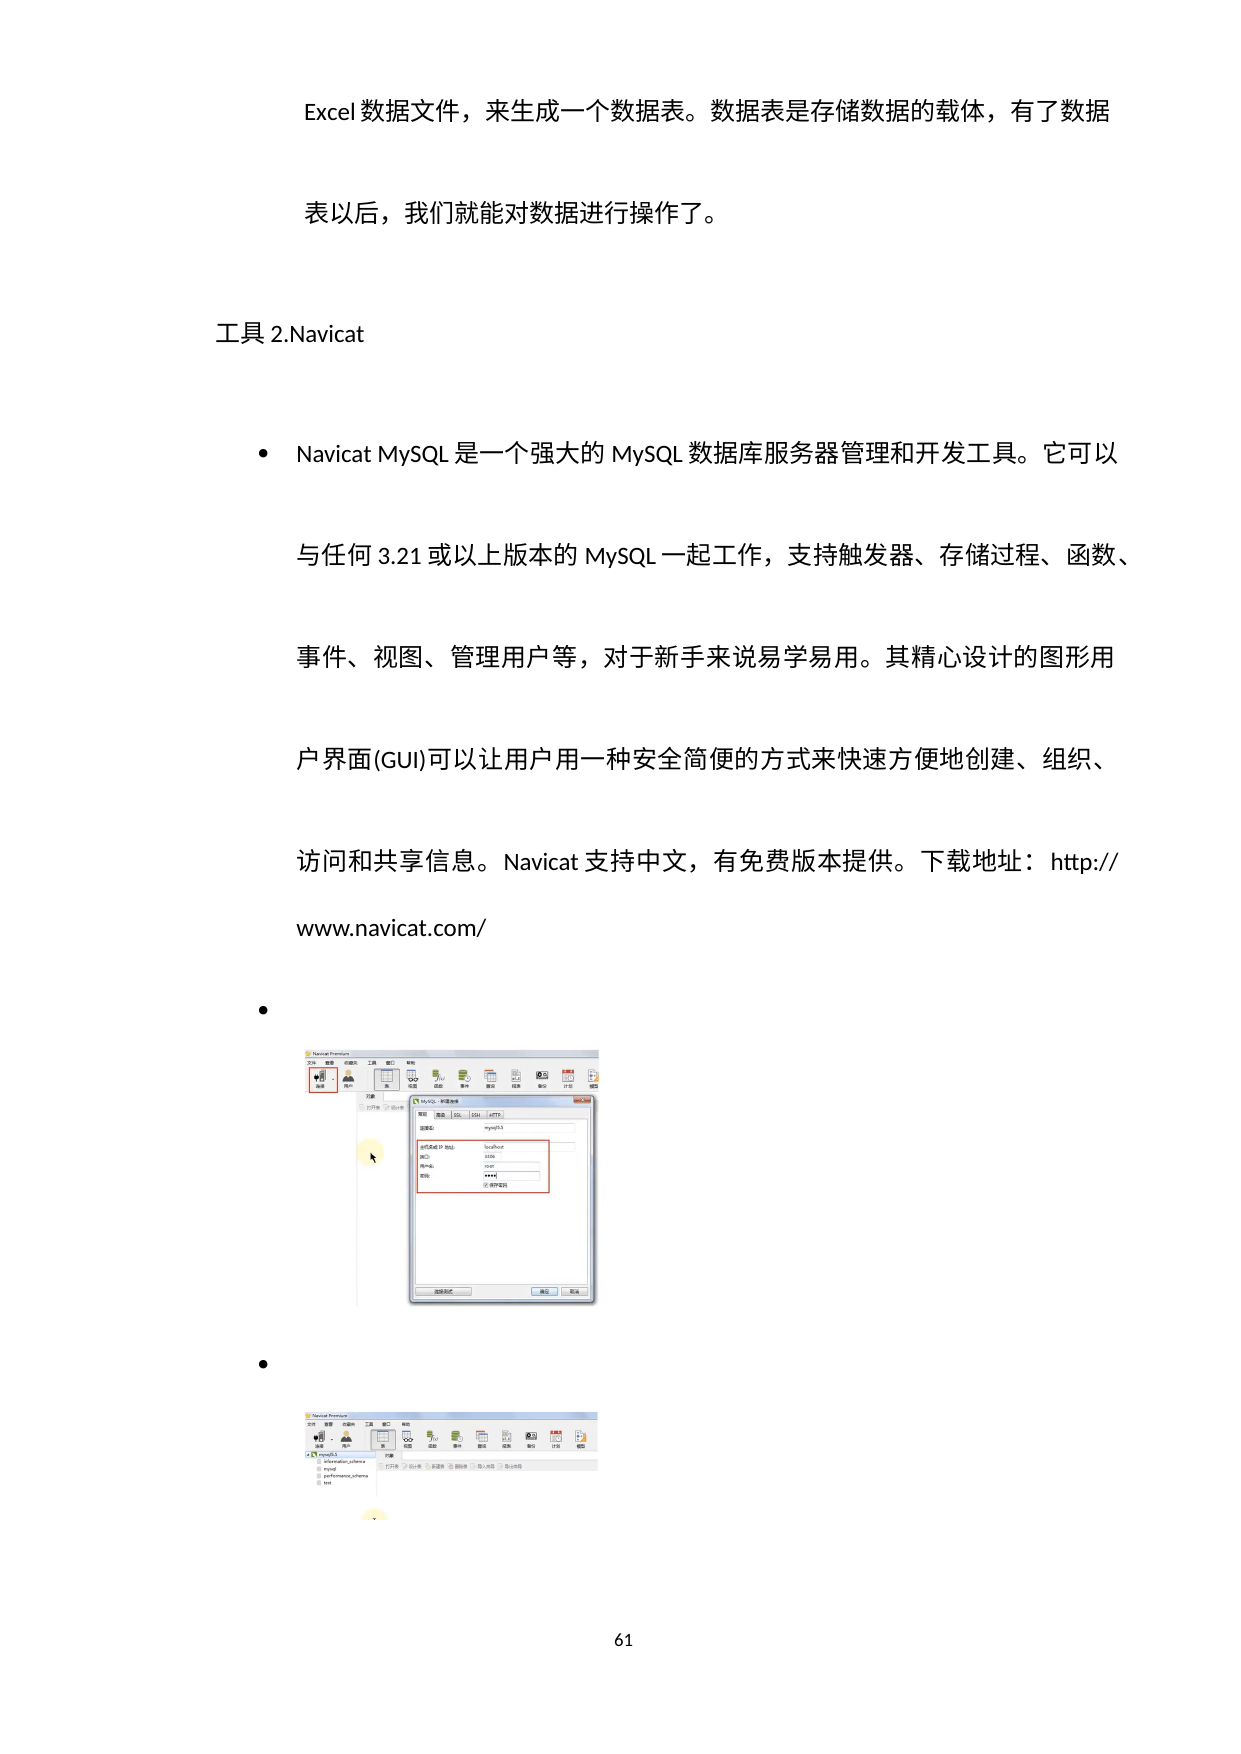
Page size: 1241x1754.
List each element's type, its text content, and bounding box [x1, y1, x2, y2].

picture [303, 1410, 599, 1520]
subtitle 工具2.Navicat [215, 298, 1118, 366]
list Navicat MySQL是一个强大的MySQL数据库服务器管理和开发工具。它可以与任何3.21或以上版本的MySQL一起工作，支持触发器、存储过程、函数、事件、视图、管理用户等，对于新手来说易学易用。其精心设计的图形用户界面(GUI)可以让用户用一种安全简便的方式来快速方便地创建、组织、访问和共享信息。Navicat支持中文，有免费版本提供。下载地址：http://www.navicat.com/ [259, 418, 1118, 944]
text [304, 76, 1118, 246]
picture [303, 1049, 599, 1307]
